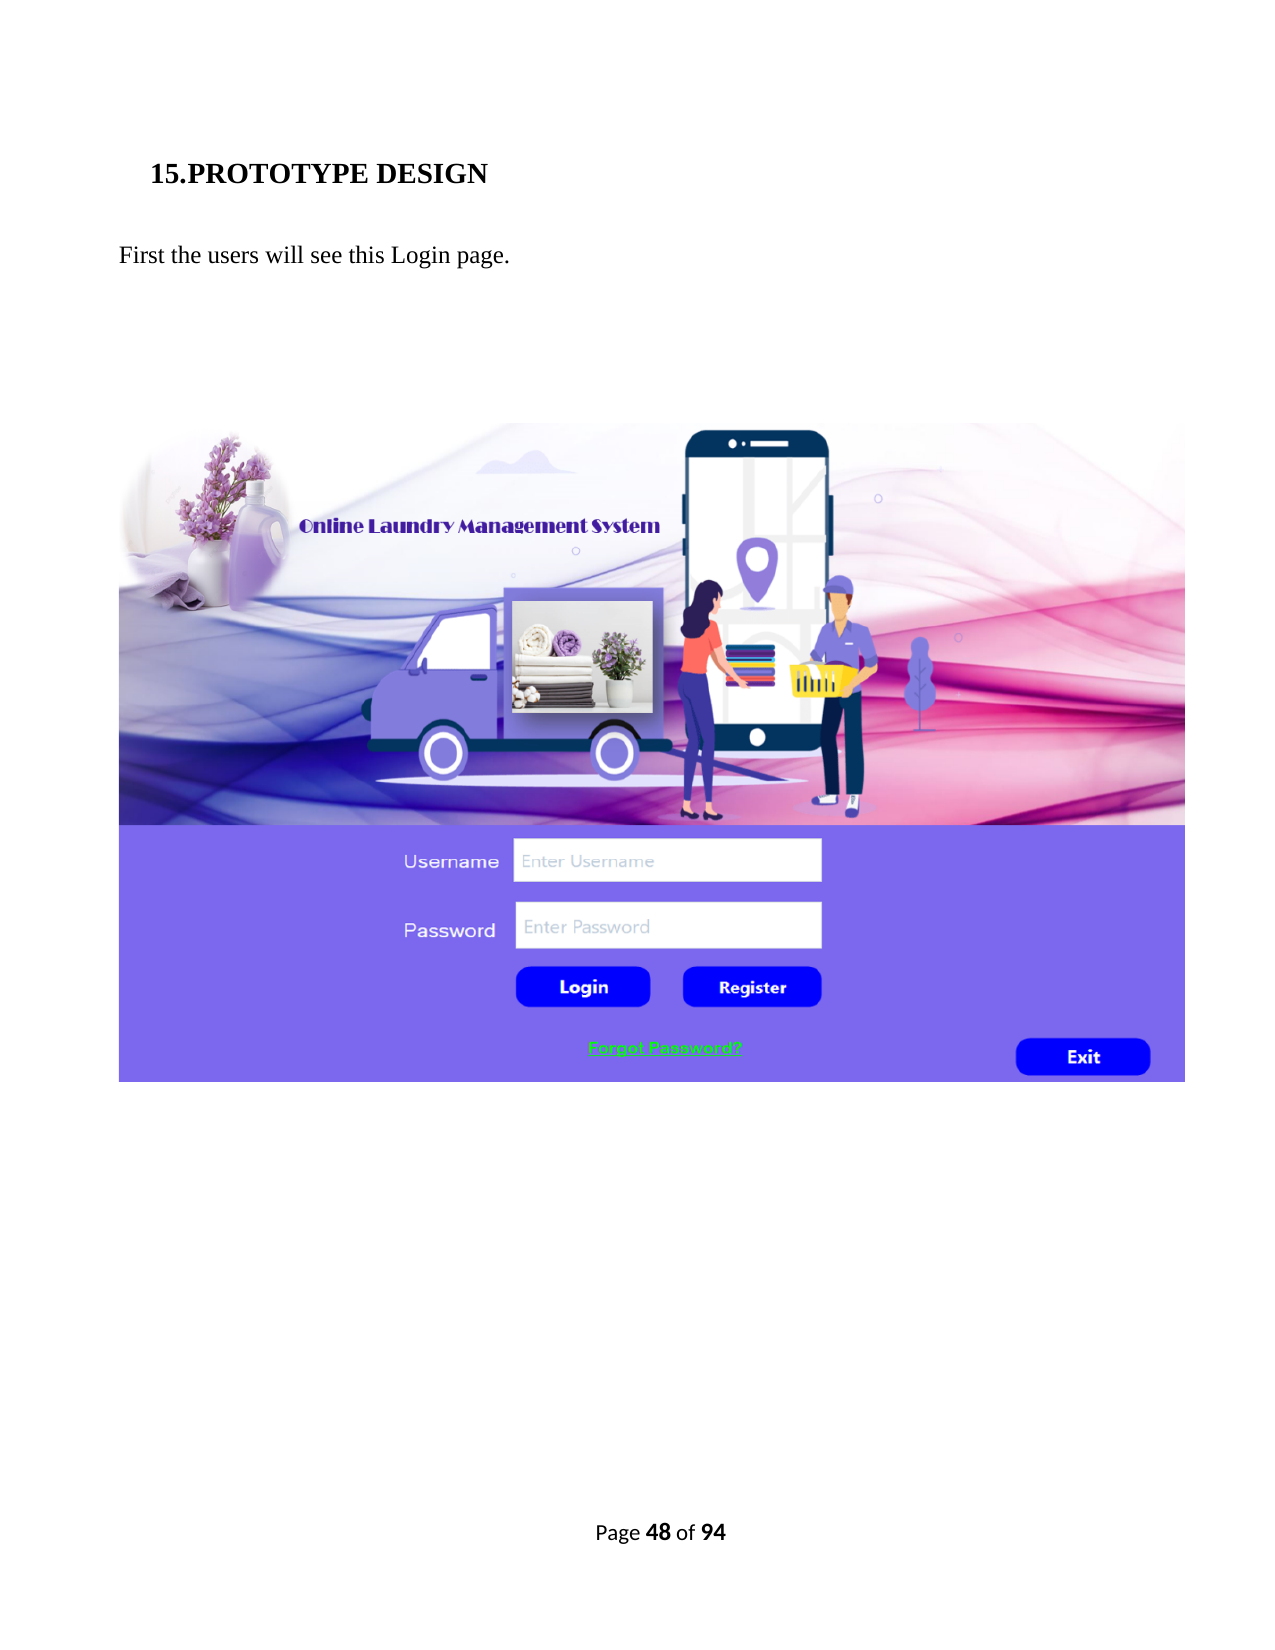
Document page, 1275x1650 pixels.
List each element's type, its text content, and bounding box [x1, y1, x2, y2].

list PROTOTYPE DESIGN [150, 156, 1202, 190]
picture [118, 423, 1185, 1082]
text First the users will see this Login page. [119, 240, 1202, 269]
